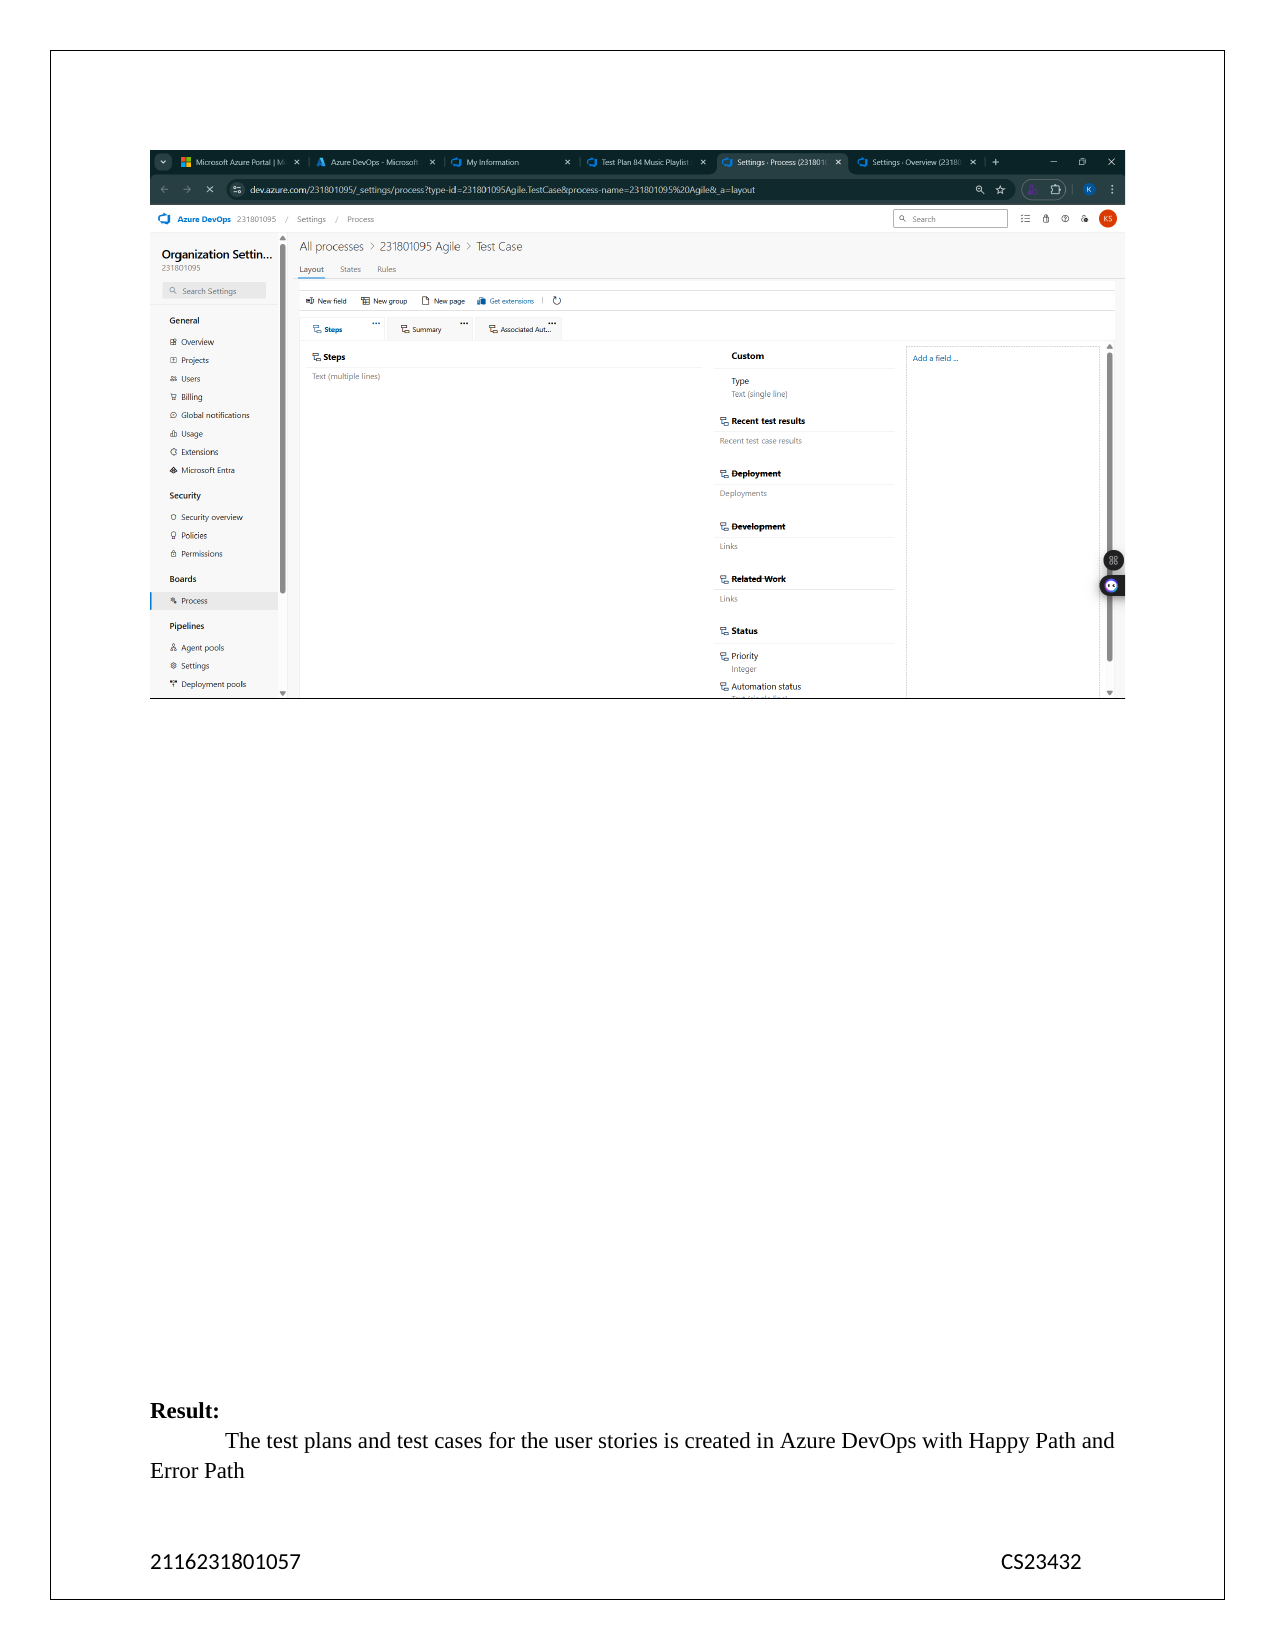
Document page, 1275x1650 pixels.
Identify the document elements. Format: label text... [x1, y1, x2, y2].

text The test plans and test cases for the user stories is created in Azure DevOps with Happy Path and Error Path [150, 1427, 1125, 1484]
text Result: [150, 1397, 1125, 1423]
picture [150, 150, 1125, 699]
